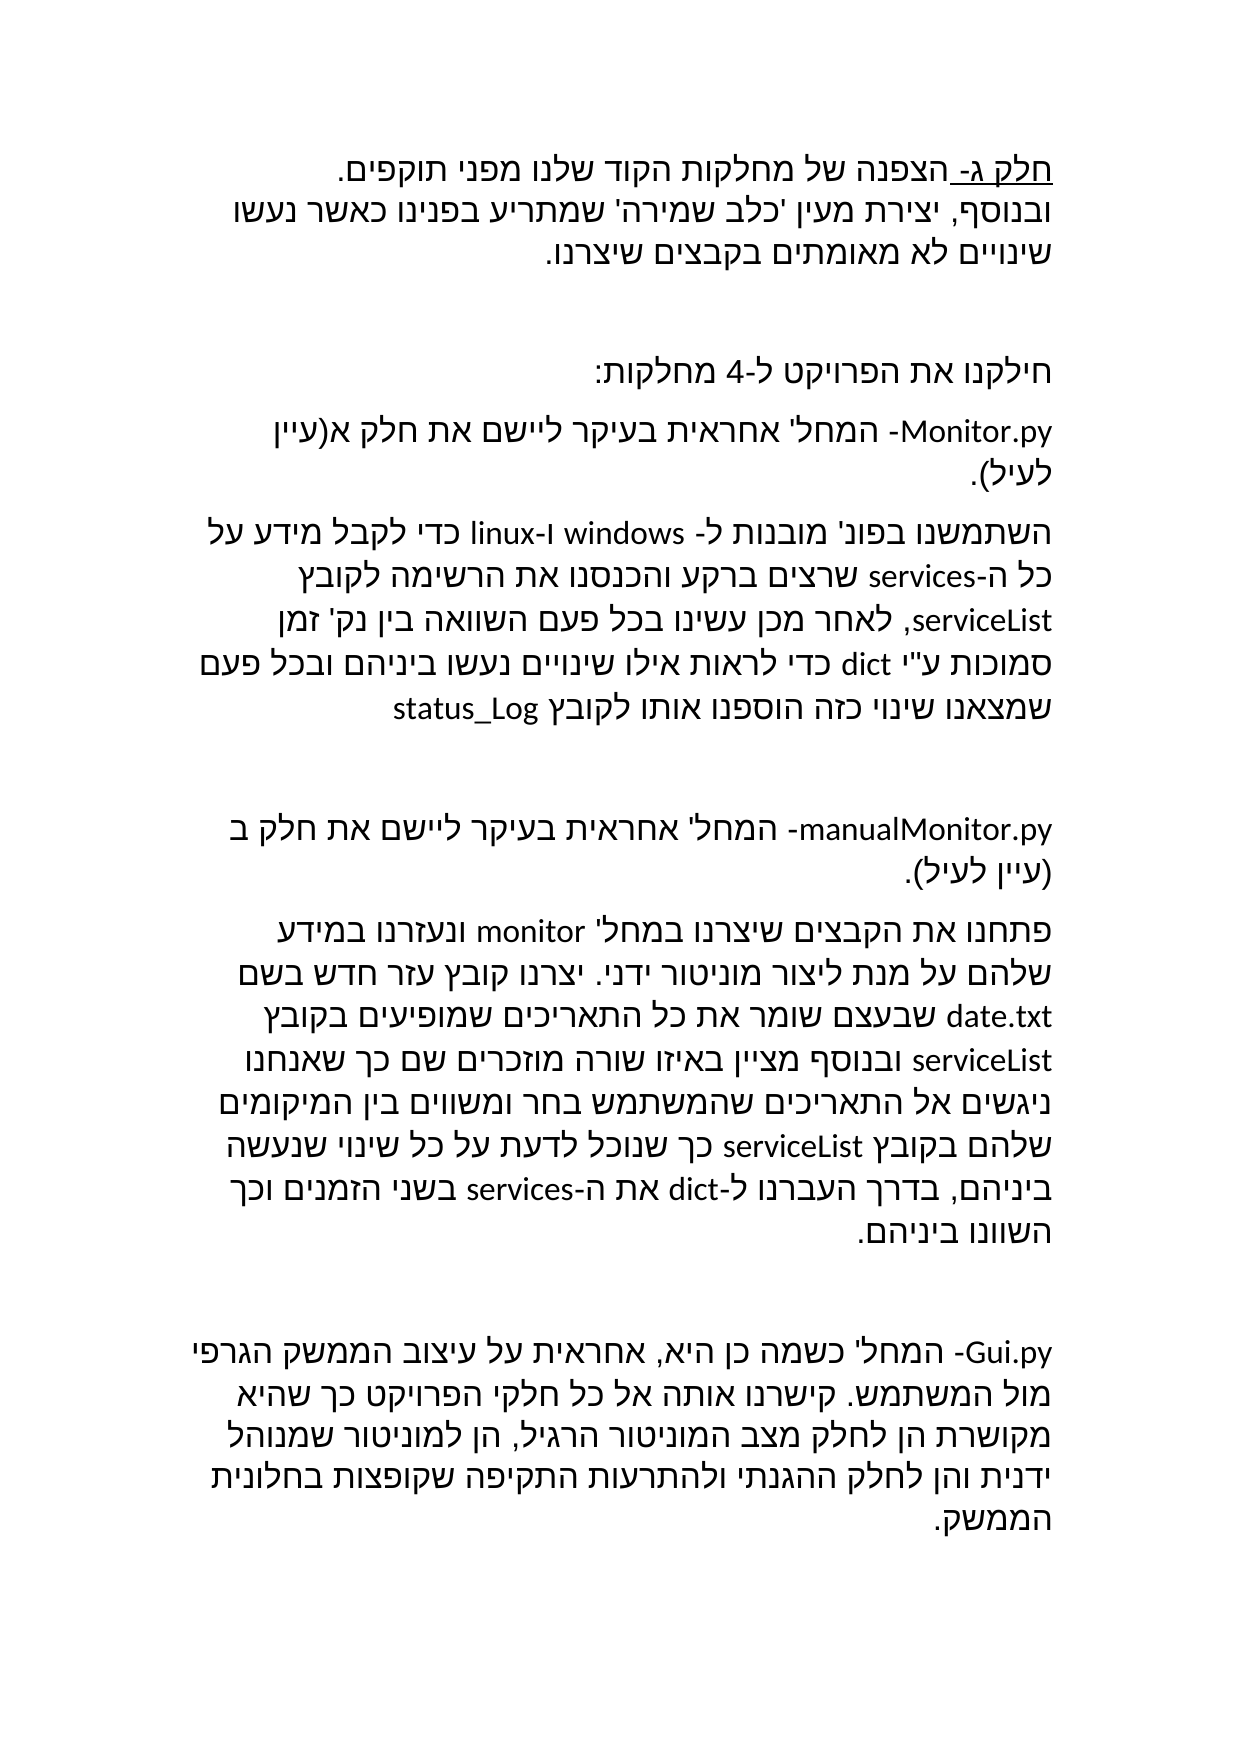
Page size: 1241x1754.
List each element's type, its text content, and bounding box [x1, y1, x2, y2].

text חלק ג- הצפנה של מחלקות הקוד שלנו מפני תוקפים. ובנוסף, יצירת מעין 'כלב שמירה' שמתריע בפנינו כאשר נעשו שינויים לא מאומתים בקבצים שיצרנו. [187, 150, 1053, 271]
text השתמשנו בפונ' מובנות ל- windows ו-linux כדי לקבל מידע על כל ה-services שרצים ברקע והכנסנו את הרשימה לקובץ serviceList, לאחר מכן עשינו בכל פעם השוואה בין נק' זמן סמוכות ע"י dict כדי לראות אילו שינויים נעשו ביניהם ובכל פעם שמצאנו שינוי כזה הוספנו אותו לקובץ status_Log [187, 512, 1053, 728]
text Monitor.py- המחל' אחראית בעיקר ליישם את חלק א(עיין לעיל). [187, 410, 1053, 492]
text Gui.py- המחל' כשמה כן היא, אחראית על עיצוב הממשק הגרפי מול המשתמש. קישרנו אותה אל כל חלקי הפרויקט כך שהיא מקושרת הן לחלק מצב המוניטור הרגיל, הן למוניטור שמנוהל ידנית והן לחלק ההגנתי ולהתרעות התקיפה שקופצות בחלונית הממשק. [187, 1331, 1053, 1537]
text manualMonitor.py- המחל' אחראית בעיקר ליישם את חלק ב (עיין לעיל). [187, 808, 1053, 890]
text פתחנו את הקבצים שיצרנו במחל' monitor ונעזרנו במידע שלהם על מנת ליצור מוניטור ידני. יצרנו קובץ עזר חדש בשם date.txt שבעצם שומר את כל התאריכים שמופיעים בקובץ serviceList ובנוסף מציין באיזו שורה מוזכרים שם כך שאנחנו ניגשים אל התאריכים שהמשתמש בחר ומשווים בין המיקומים שלהם בקובץ serviceList כך שנוכל לדעת על כל שינוי שנעשה ביניהם, בדרך העברנו ל-dict את ה-services בשני הזמנים וכך השוונו ביניהם. [187, 910, 1053, 1251]
text חילקנו את הפרויקט ל-4 מחלקות: [187, 352, 1053, 390]
